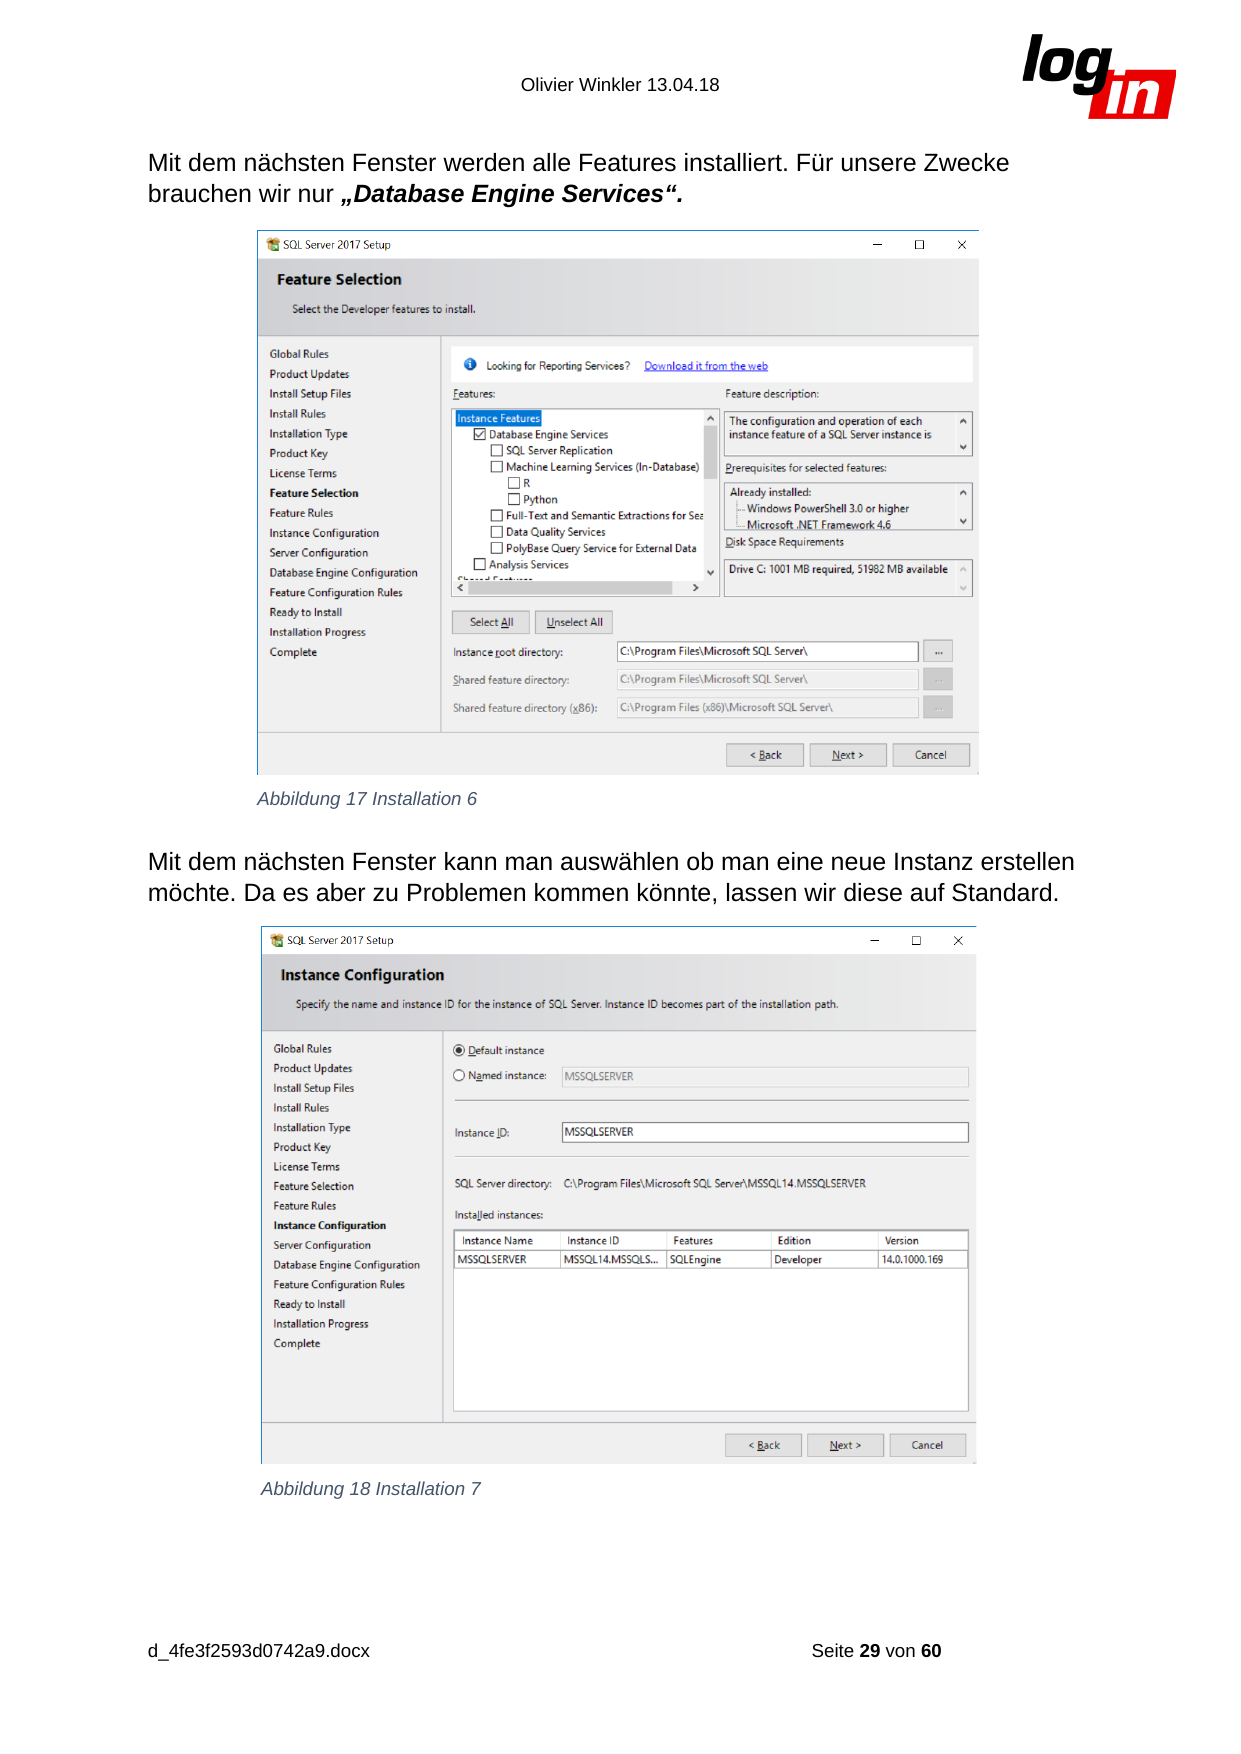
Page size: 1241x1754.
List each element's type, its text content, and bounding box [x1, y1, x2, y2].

picture [257, 230, 979, 775]
picture [1022, 34, 1177, 119]
picture [261, 926, 977, 1464]
text Mit dem nächsten Fenster werden alle Features installiert. Für unsere Zwecke brauchen wir nur „Database Engine Services“. [148, 148, 1093, 207]
text Mit dem nächsten Fenster kann man auswählen ob man eine neue Instanz erstellen möchte. Da es aber zu Problemen kommen könnte, lassen wir diese auf Standard. [148, 847, 1093, 906]
